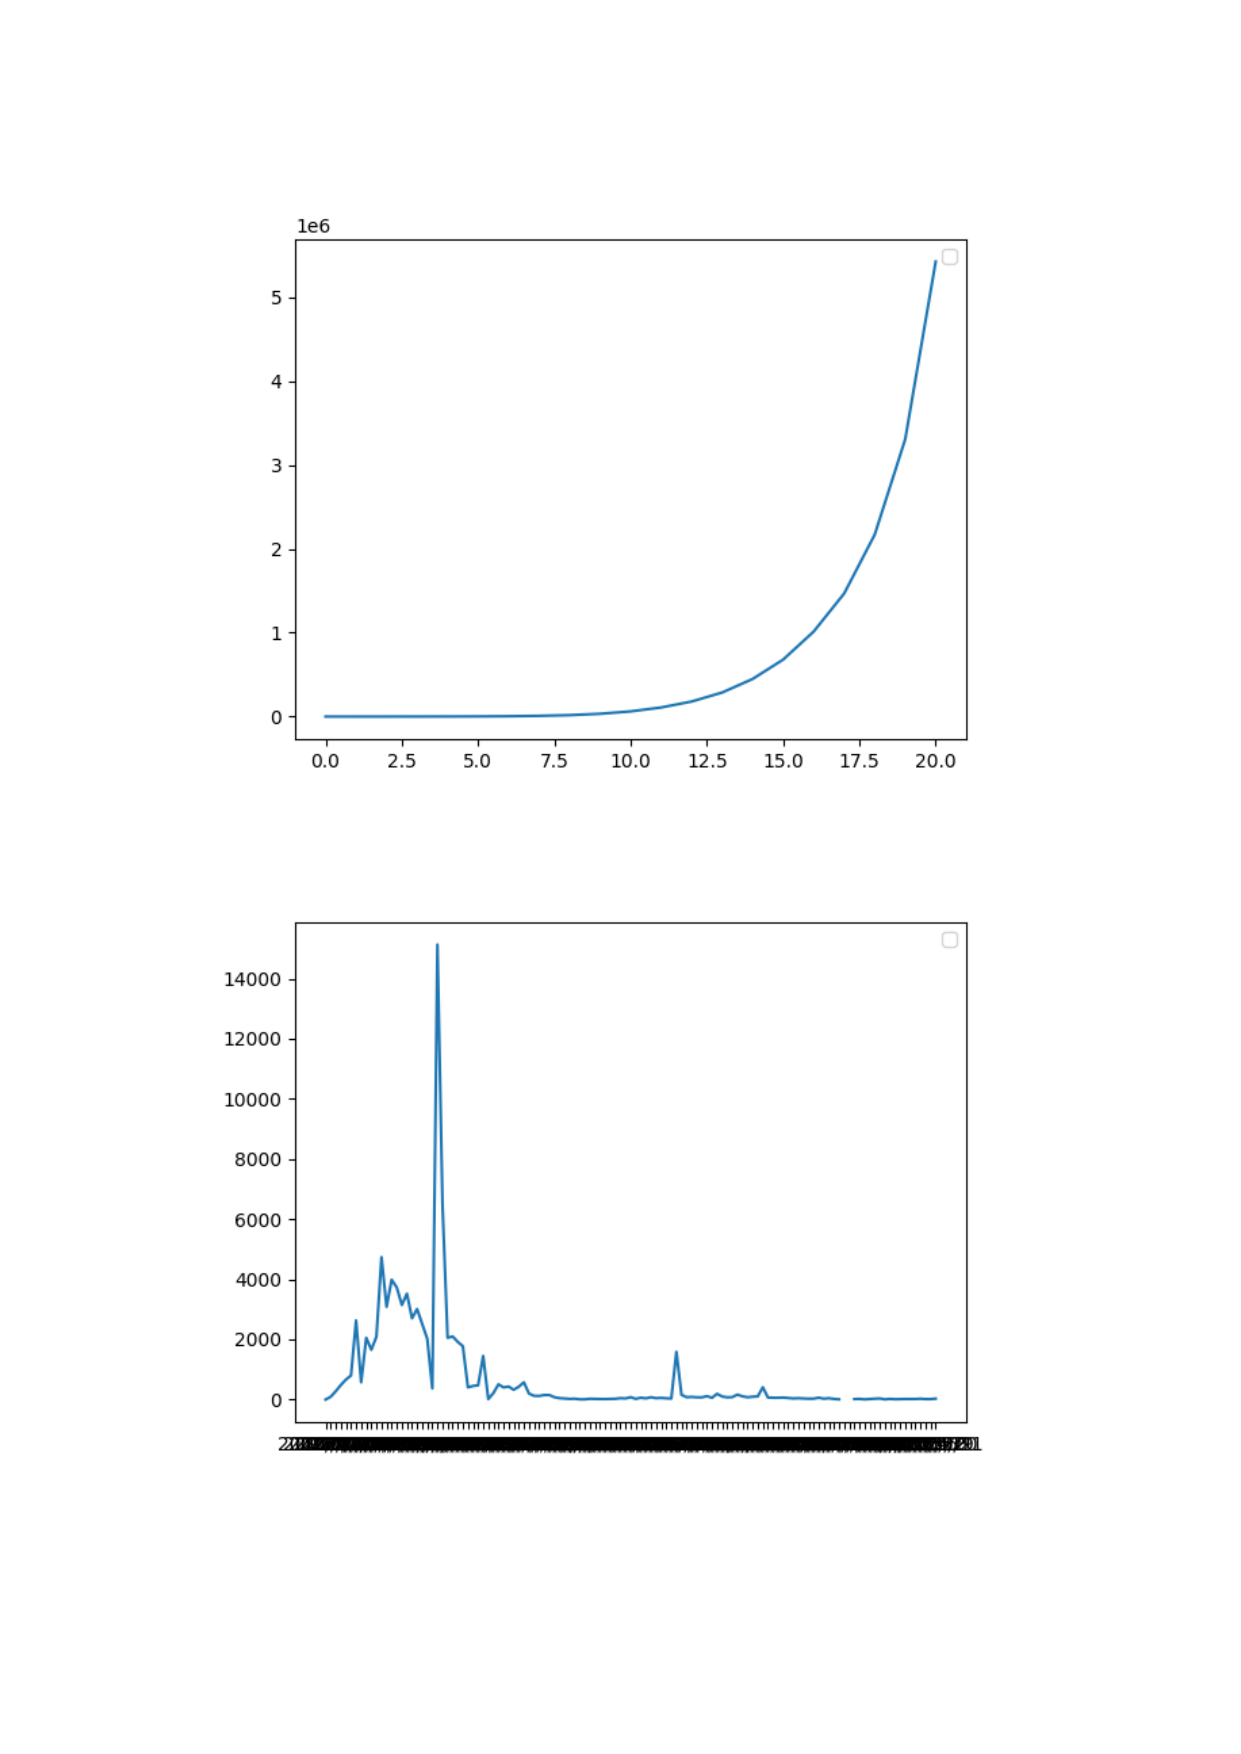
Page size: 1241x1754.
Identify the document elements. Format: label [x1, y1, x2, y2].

picture [187, 844, 1053, 1494]
picture [187, 162, 1053, 811]
